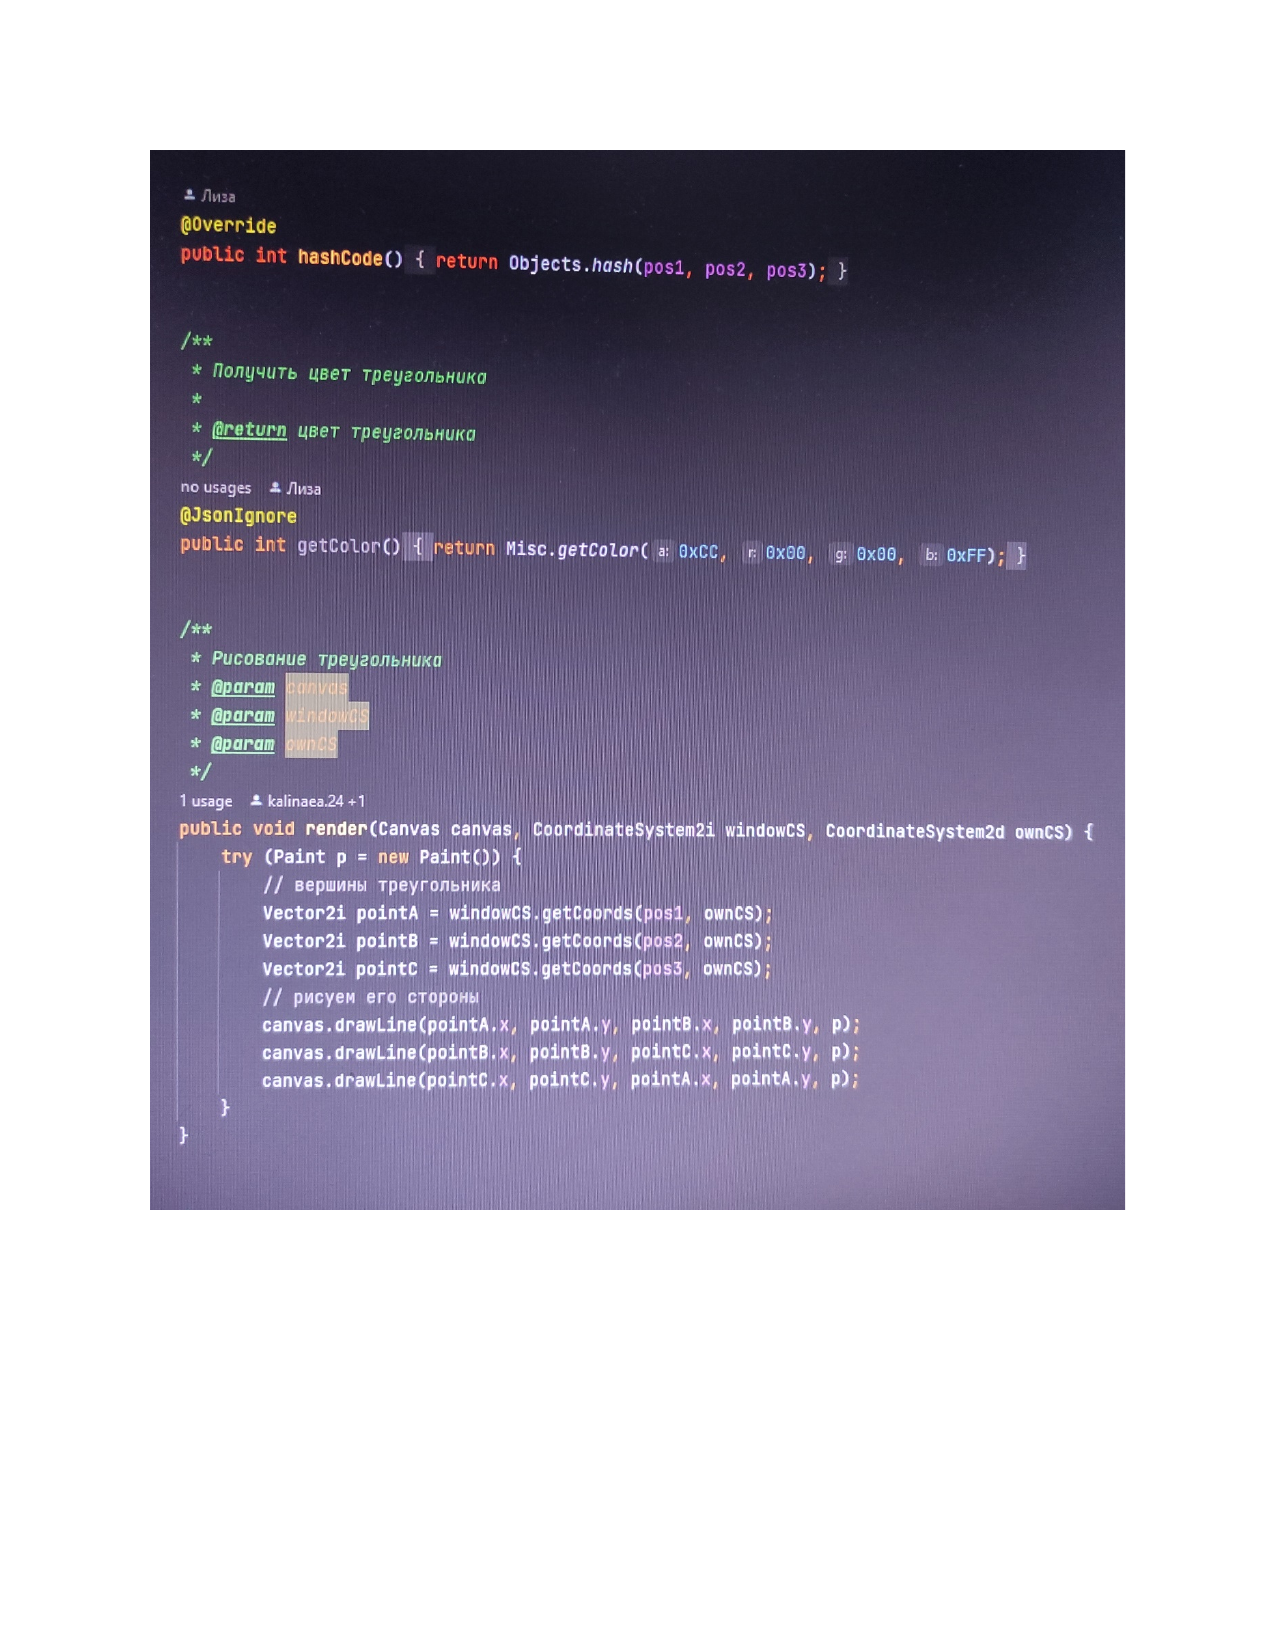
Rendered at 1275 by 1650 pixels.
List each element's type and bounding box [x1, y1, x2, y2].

picture [150, 150, 1125, 1210]
